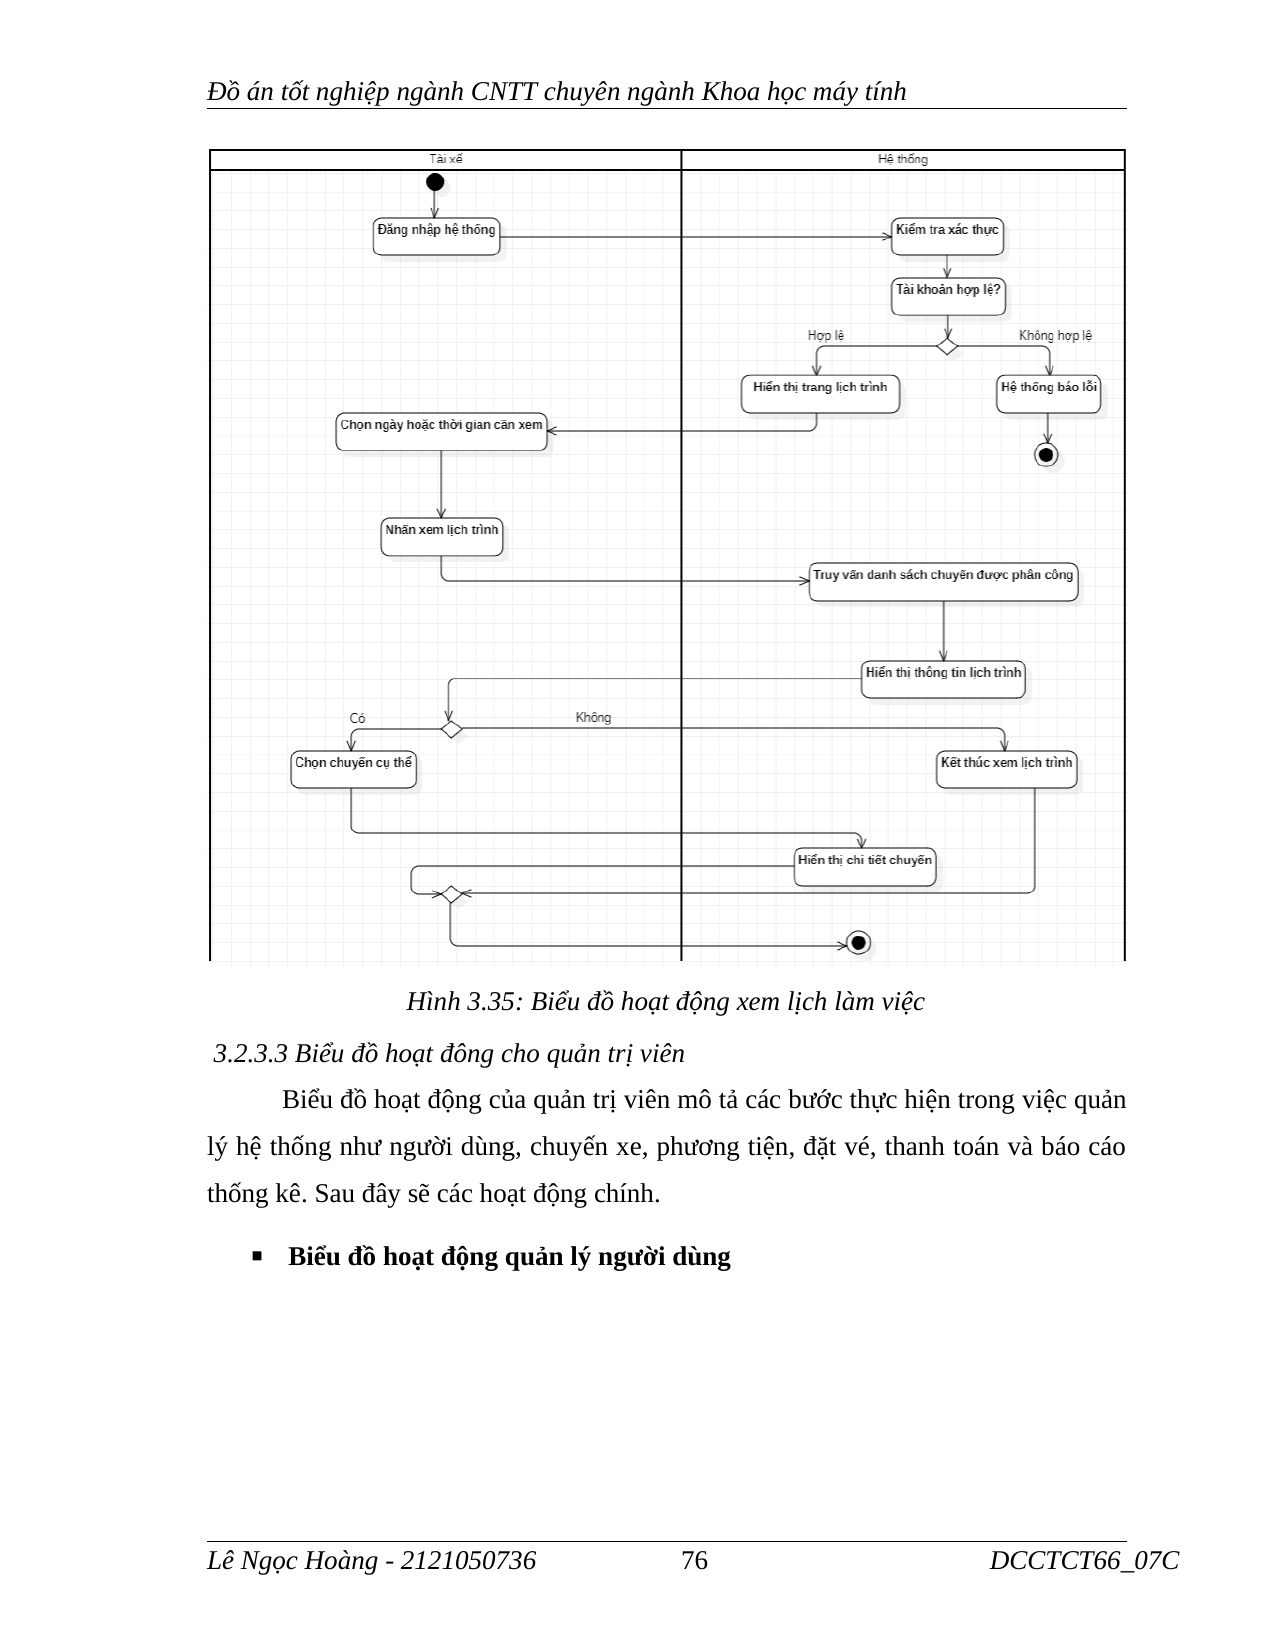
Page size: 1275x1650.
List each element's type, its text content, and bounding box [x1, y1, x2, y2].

subtitle 3.2.3.3 Biểu đồ hoạt đông cho quản trị viên [207, 1037, 1127, 1068]
list Biểu đồ hoạt động quản lý người dùng [251, 1240, 1127, 1272]
picture [206, 147, 1128, 967]
text Hình 3.35: Biểu đồ hoạt động xem lịch làm việc [207, 985, 1127, 1016]
text Biểu đồ hoạt động của quản trị viên mô tả các bước thực hiện trong việc quản lý hệ thống như người dùng, chuyến xe, phương tiện, đặt vé, thanh toán và báo cáo thống kê. Sau đây sẽ các hoạt động chính. [207, 1084, 1127, 1208]
